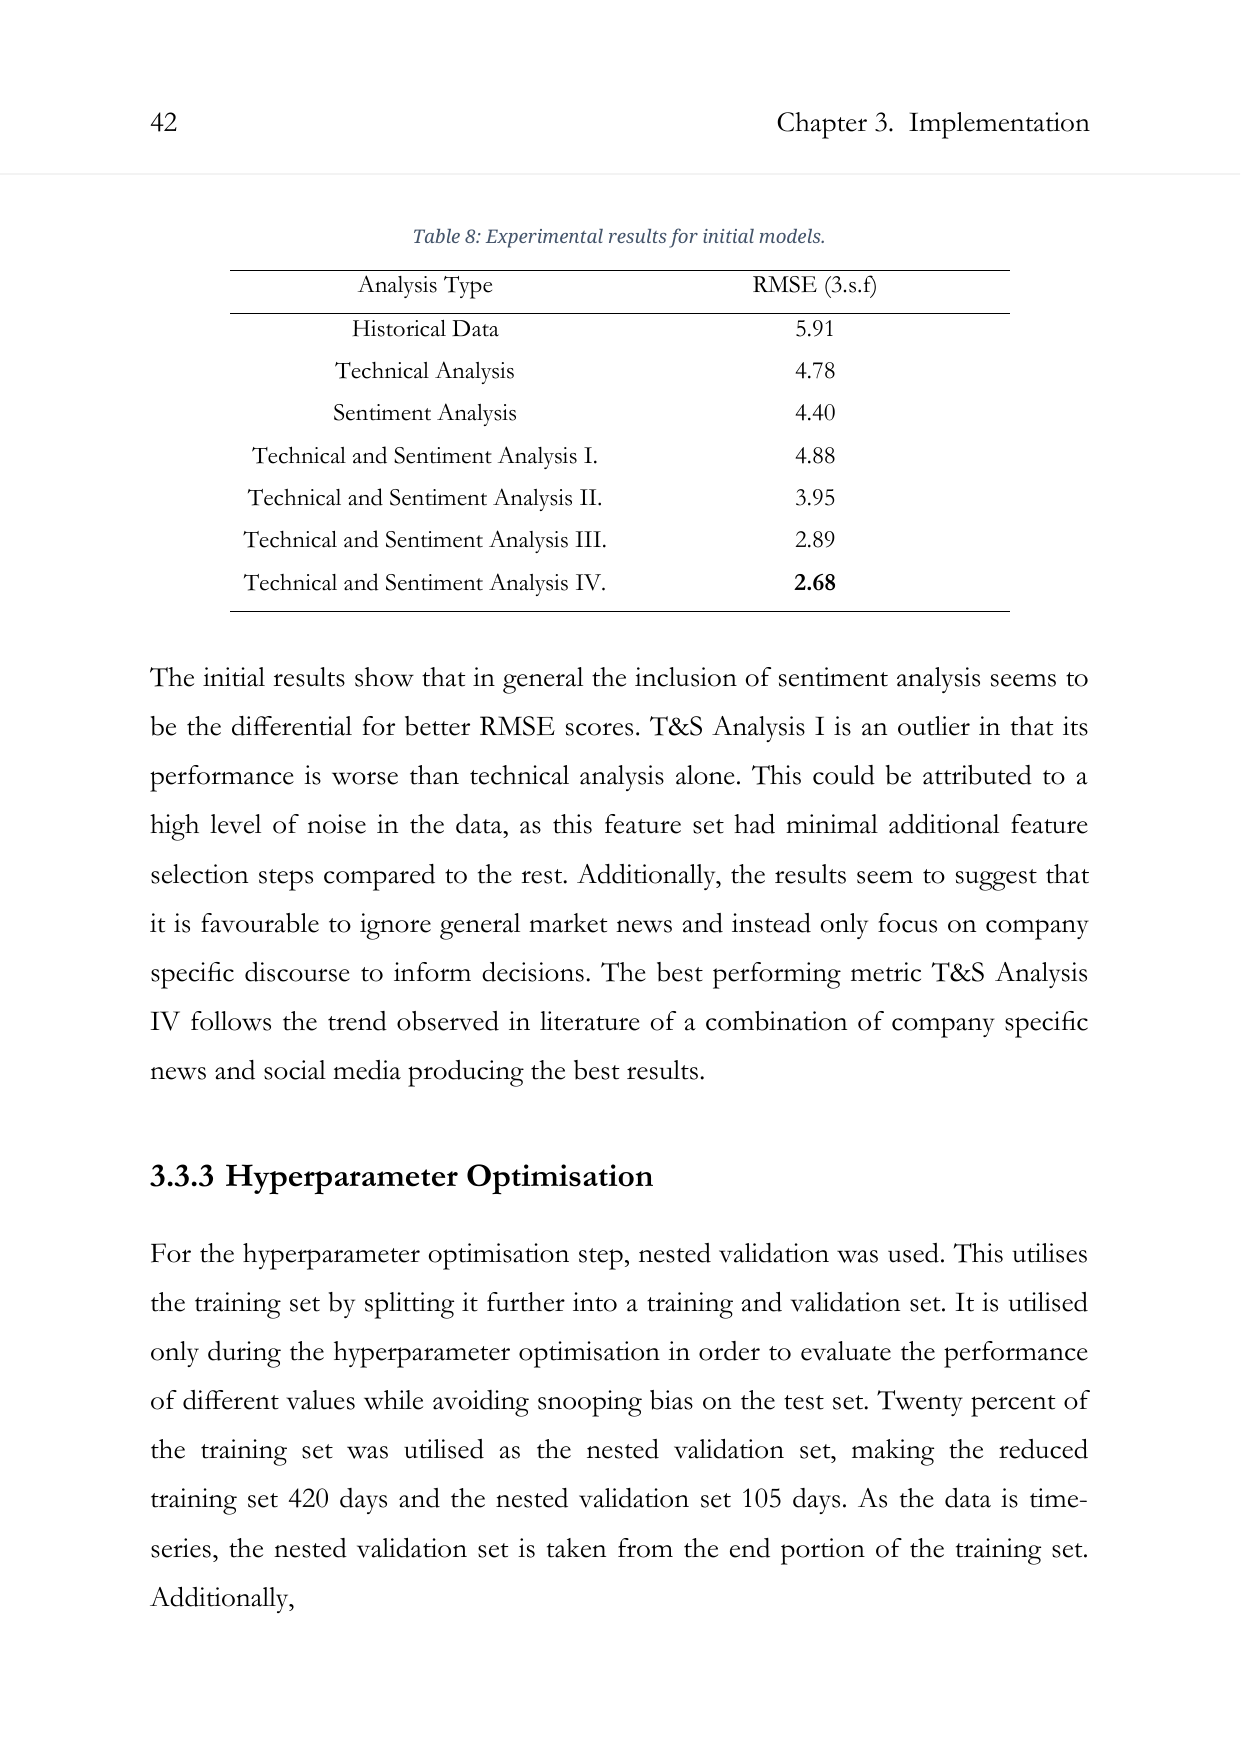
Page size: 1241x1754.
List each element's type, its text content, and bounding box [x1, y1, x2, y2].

table_cell 4.88 [620, 442, 1010, 484]
table_cell 2.89 [620, 526, 1010, 569]
table_cell 3.95 [620, 484, 1010, 526]
table_cell Technical and Sentiment Analysis I. [230, 442, 620, 484]
text The initial results show that in general the inclusion of sentiment analysis seems to be the differential for better RMSE scores. T&S Analysis I is an outlier in that its performance is worse than technical analysis alone. This could be attributed to a high level of noise in the data, as this feature set had minimal additional feature selection steps compared to the rest. Additionally, the results seem to suggest that it is favourable to ignore general market news and instead only focus on company specific discourse to inform decisions. The best performing metric T&S Analysis IV follows the trend observed in literature of a combination of company specific news and social media producing the best results. [150, 661, 1090, 1087]
table_cell Technical and Sentiment Analysis II. [230, 484, 620, 526]
table_cell 2.68 [620, 569, 1010, 611]
table_header Analysis Type [230, 271, 620, 313]
table_cell Technical and Sentiment Analysis III. [230, 526, 620, 569]
table_cell Sentiment Analysis [230, 399, 620, 442]
table_cell 4.40 [620, 399, 1010, 442]
table_cell Technical and Sentiment Analysis IV. [230, 569, 620, 611]
table_cell 4.78 [620, 357, 1010, 399]
text Table 8: Experimental results for initial models. [150, 223, 1090, 249]
table_cell Technical Analysis [230, 357, 620, 399]
table_cell 5.91 [620, 314, 1010, 357]
text For the hyperparameter optimisation step, nested validation was used. This utilises the training set by splitting it further into a training and validation set. It is utilised only during the hyperparameter optimisation in order to evaluate the performance of different values while avoiding snooping bias on the test set. Twenty percent of the training set was utilised as the nested validation set, making the reduced training set 420 days and the nested validation set 105 days. As the data is time-series, the nested validation set is taken from the end portion of the training set. Additionally, [150, 1237, 1090, 1614]
table_cell Historical Data [230, 314, 620, 357]
table_header RMSE (3.s.f) [620, 271, 1010, 313]
subtitle 3.3.3 Hyperparameter Optimisation [150, 1157, 1090, 1195]
